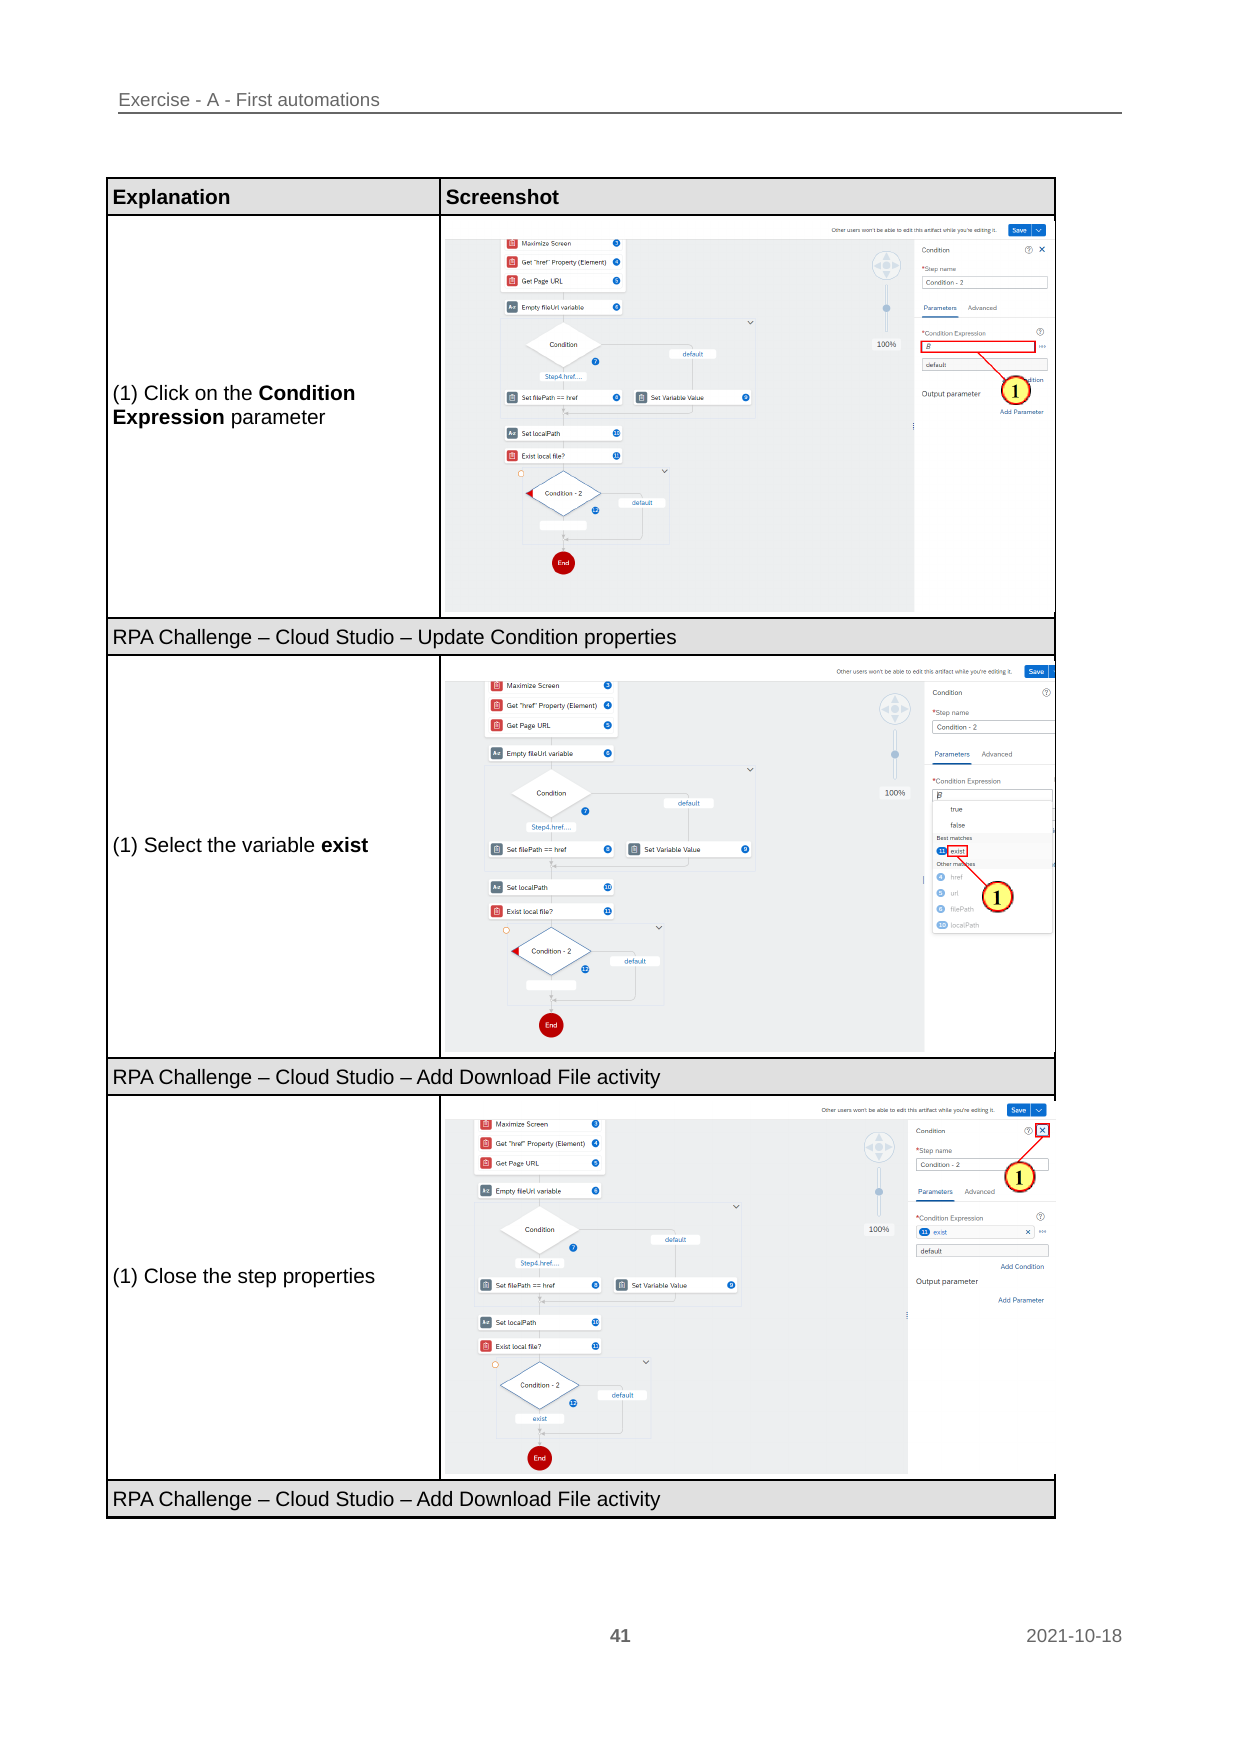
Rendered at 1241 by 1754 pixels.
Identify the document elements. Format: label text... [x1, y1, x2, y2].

table_cell [441, 656, 1054, 1057]
table_cell RPA Challenge – Cloud Studio – Add Download File activity [108, 1059, 1054, 1094]
table_header Explanation [108, 179, 439, 214]
picture [445, 1101, 1056, 1474]
table_cell [441, 1096, 1054, 1479]
table_cell (1) Close the step properties [108, 1096, 439, 1479]
picture [445, 221, 1055, 612]
table_cell RPA Challenge – Cloud Studio – Update Condition properties [108, 619, 1054, 654]
table_header Screenshot [441, 179, 1054, 214]
table_cell [441, 216, 1054, 617]
table_cell (1) Select the variable exist [108, 656, 439, 1057]
table_cell RPA Challenge – Cloud Studio – Add Download File activity [108, 1481, 1054, 1516]
table_cell (1) Click on the Condition Expression parameter [108, 216, 439, 617]
picture [445, 661, 1055, 1052]
